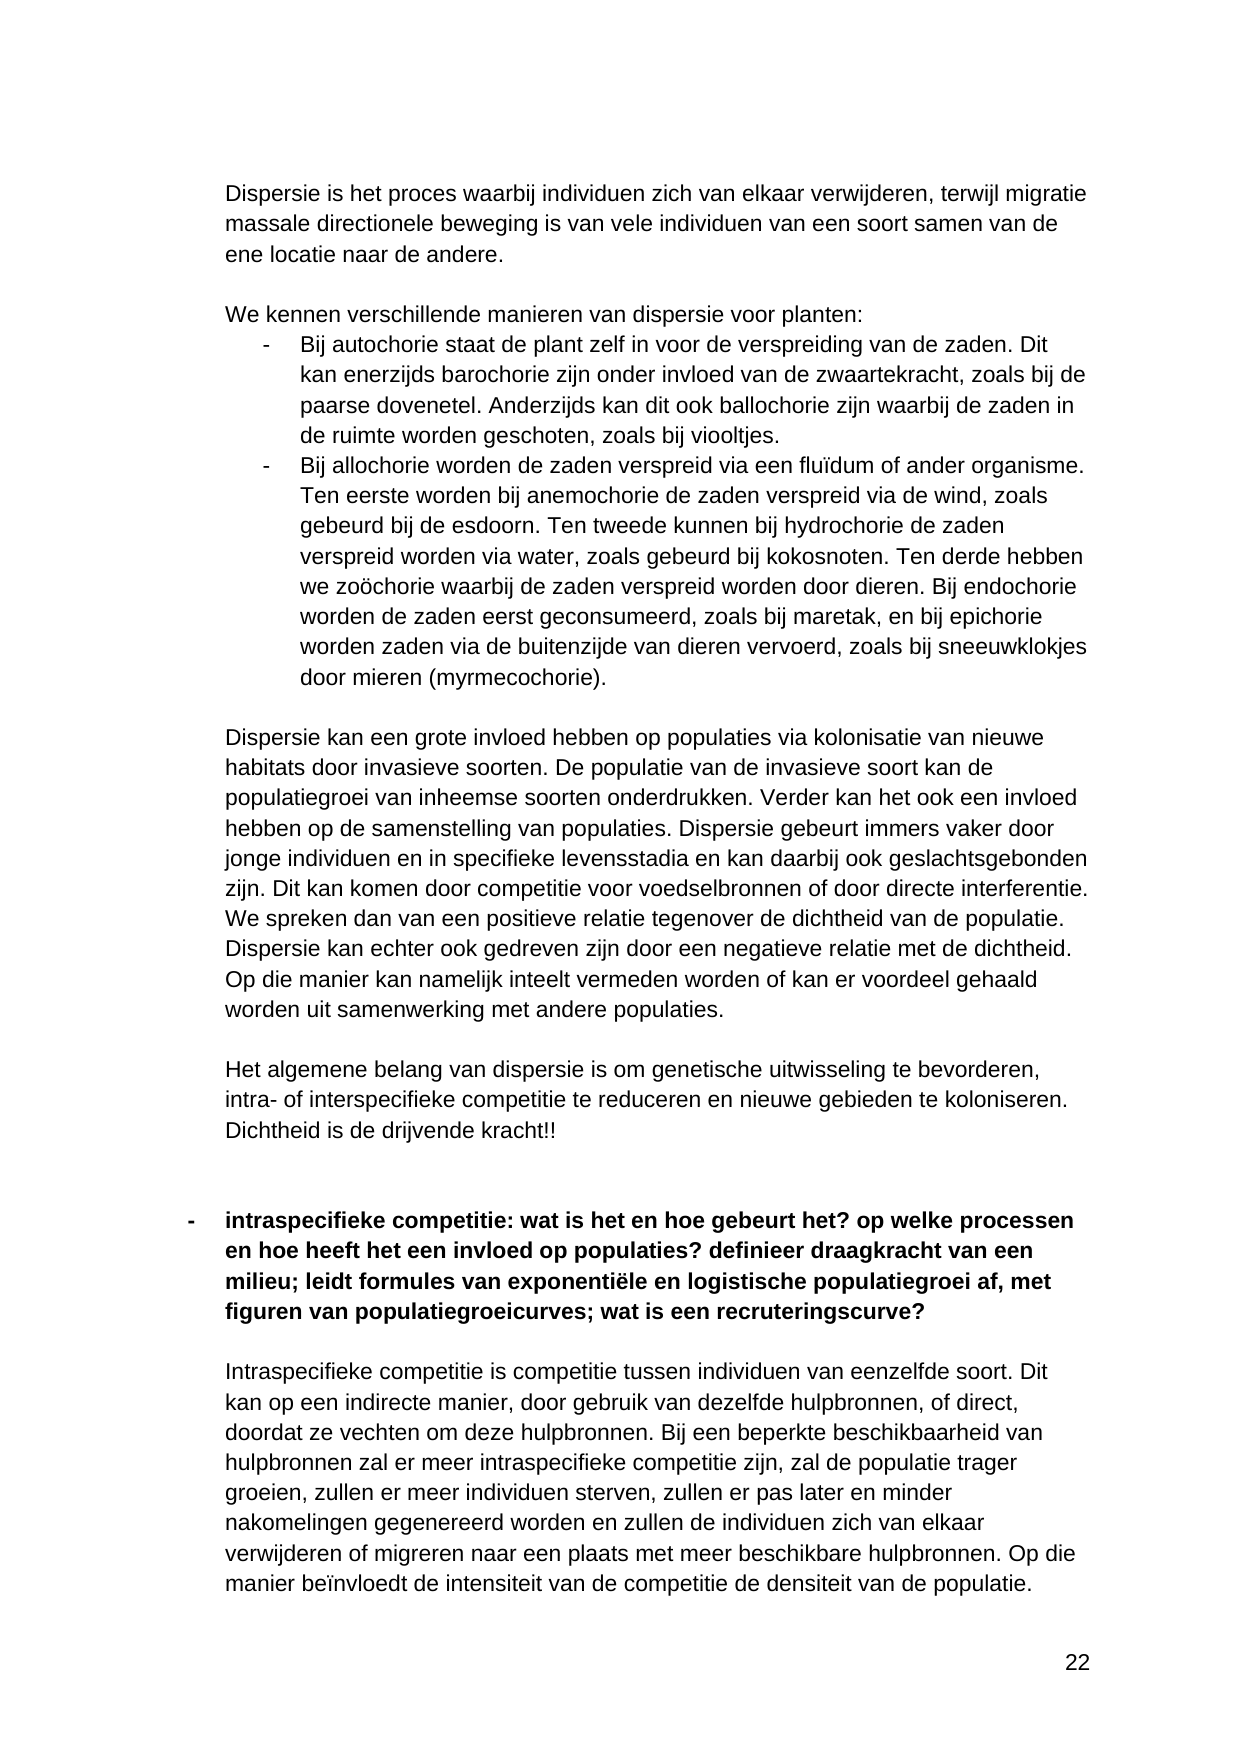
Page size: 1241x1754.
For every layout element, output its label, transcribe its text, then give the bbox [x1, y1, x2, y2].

text Dispersie kan een grote invloed hebben op populaties via kolonisatie van nieuwe habitats door invasieve soorten. De populatie van de invasieve soort kan de populatiegroei van inheemse soorten onderdrukken. Verder kan het ook een invloed hebben op de samenstelling van populaties. Dispersie gebeurt immers vaker door jonge individuen en in specifieke levensstadia en kan daarbij ook geslachtsgebonden zijn. Dit kan komen door competitie voor voedselbronnen of door directe interferentie. We spreken dan van een positieve relatie tegenover de dichtheid van de populatie. Dispersie kan echter ook gedreven zijn door een negatieve relatie met de dichtheid. Op die manier kan namelijk inteelt vermeden worden of kan er voordeel gehaald worden uit samenwerking met andere populaties. [225, 724, 1090, 1022]
text Dichtheid is de drijvende kracht!! [225, 1117, 1090, 1143]
text We kennen verschillende manieren van dispersie voor planten: [225, 301, 1090, 327]
list Bij allochorie worden de zaden verspreid via een fluïdum of ander organisme. Ten eerste worden bij anemochorie de zaden verspreid via de wind, zoals gebeurd bij de esdoorn. Ten tweede kunnen bij hydrochorie de zaden verspreid worden via water, zoals gebeurd bij kokosnoten. Ten derde hebben we zoöchorie waarbij de zaden verspreid worden door dieren. Bij endochorie worden de zaden eerst geconsumeerd, zoals bij maretak, en bij epichorie worden zaden via de buitenzijde van dieren vervoerd, zoals bij sneeuwklokjes door mieren (myrmecochorie). [262, 452, 1090, 690]
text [225, 1358, 1090, 1596]
list intraspecifieke competitie: wat is het en hoe gebeurt het? op welke processen en hoe heeft het een invloed op populaties? definieer draagkracht van een milieu; leidt formules van exponentiële en logistische populatiegroei af, met figuren van populatiegroeicurves; wat is een recruteringscurve? [187, 1207, 1090, 1324]
list Bij autochorie staat de plant zelf in voor de verspreiding van de zaden. Dit kan enerzijds barochorie zijn onder invloed van de zwaartekracht, zoals bij de paarse dovenetel. Anderzijds kan dit ook ballochorie zijn waarbij de zaden in de ruimte worden geschoten, zoals bij viooltjes. [262, 331, 1090, 448]
text Het algemene belang van dispersie is om genetische uitwisseling te bevorderen, intra- of interspecifieke competitie te reduceren en nieuwe gebieden te koloniseren. [225, 1056, 1090, 1113]
text Dispersie is het proces waarbij individuen zich van elkaar verwijderen, terwijl migratie massale directionele beweging is van vele individuen van een soort samen van de ene locatie naar de andere. [225, 180, 1090, 267]
